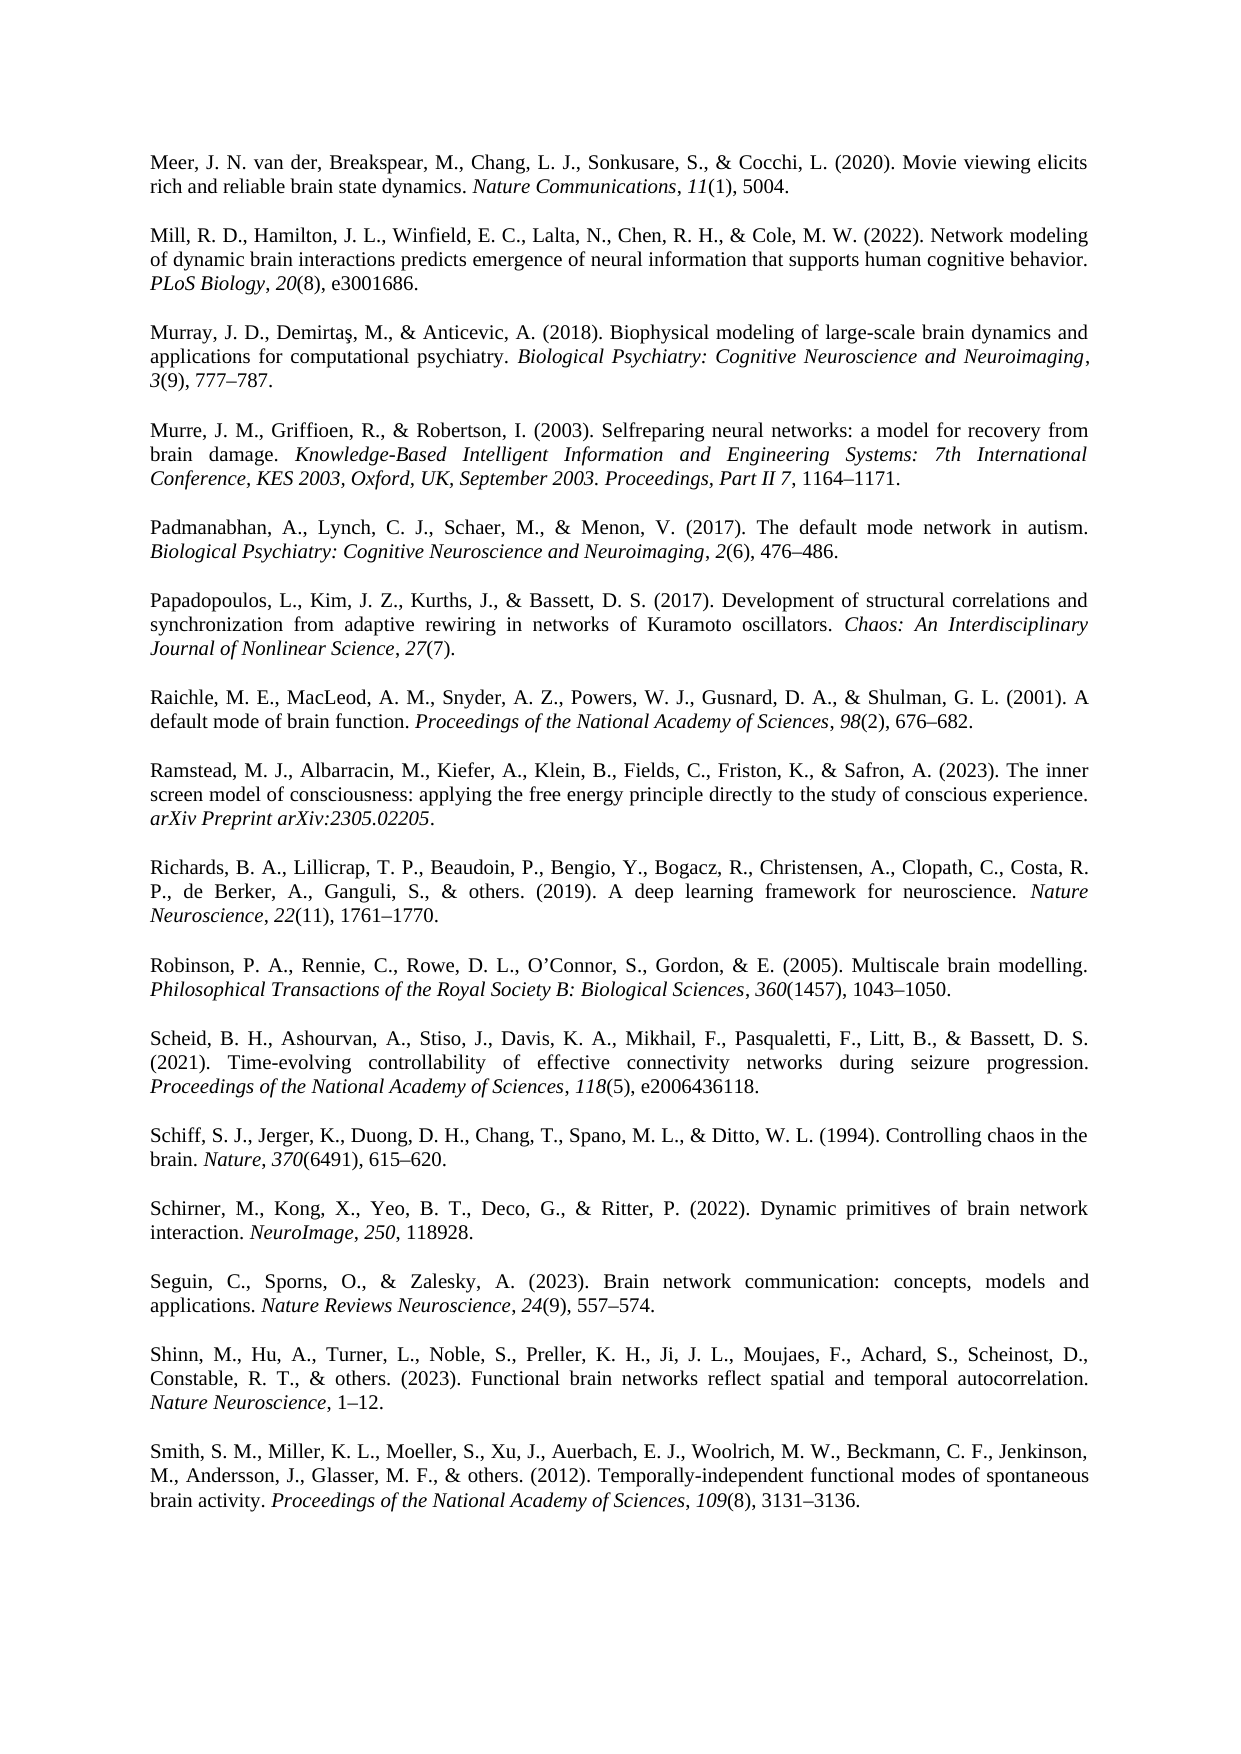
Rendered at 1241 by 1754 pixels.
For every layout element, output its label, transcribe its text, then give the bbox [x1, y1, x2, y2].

text Schirner, M., Kong, X., Yeo, B. T., Deco, G., & Ritter, P. (2022). Dynamic primitives of brain network interaction. NeuroImage, 250, 118928. [150, 1196, 1090, 1244]
text Shinn, M., Hu, A., Turner, L., Noble, S., Preller, K. H., Ji, J. L., Moujaes, F., Achard, S., Scheinost, D., Constable, R. T., & others. (2023). Functional brain networks reflect spatial and temporal autocorrelation. Nature Neuroscience, 1–12. [150, 1342, 1090, 1414]
text Smith, S. M., Miller, K. L., Moeller, S., Xu, J., Auerbach, E. J., Woolrich, M. W., Beckmann, C. F., Jenkinson, M., Andersson, J., Glasser, M. F., & others. (2012). Temporally-independent functional modes of spontaneous brain activity. Proceedings of the National Academy of Sciences, 109(8), 3131–3136. [150, 1439, 1090, 1512]
text Padmanabhan, A., Lynch, C. J., Schaer, M., & Menon, V. (2017). The default mode network in autism. Biological Psychiatry: Cognitive Neuroscience and Neuroimaging, 2(6), 476–486. [150, 515, 1090, 563]
text Robinson, P. A., Rennie, C., Rowe, D. L., O’Connor, S., Gordon, & E. (2005). Multiscale brain modelling. Philosophical Transactions of the Royal Society B: Biological Sciences, 360(1457), 1043–1050. [150, 952, 1090, 1001]
text Raichle, M. E., MacLeod, A. M., Snyder, A. Z., Powers, W. J., Gusnard, D. A., & Shulman, G. L. (2001). A default mode of brain function. Proceedings of the National Academy of Sciences, 98(2), 676–682. [150, 685, 1090, 733]
text Ramstead, M. J., Albarracin, M., Kiefer, A., Klein, B., Fields, C., Friston, K., & Safron, A. (2023). The inner screen model of consciousness: applying the free energy principle directly to the study of conscious experience. arXiv Preprint arXiv:2305.02205. [150, 758, 1090, 830]
text Mill, R. D., Hamilton, J. L., Winfield, E. C., Lalta, N., Chen, R. H., & Cole, M. W. (2022). Network modeling of dynamic brain interactions predicts emergence of neural information that supports human cognitive behavior. PLoS Biology, 20(8), e3001686. [150, 223, 1090, 295]
text Richards, B. A., Lillicrap, T. P., Beaudoin, P., Bengio, Y., Bogacz, R., Christensen, A., Clopath, C., Costa, R. P., de Berker, A., Ganguli, S., & others. (2019). A deep learning framework for neuroscience. Nature Neuroscience, 22(11), 1761–1770. [150, 855, 1090, 927]
text Murray, J. D., Demirtaş, M., & Anticevic, A. (2018). Biophysical modeling of large-scale brain dynamics and applications for computational psychiatry. Biological Psychiatry: Cognitive Neuroscience and Neuroimaging, 3(9), 777–787. [150, 320, 1090, 392]
text Murre, J. M., Griffioen, R., & Robertson, I. (2003). Selfreparing neural networks: a model for recovery from brain damage. Knowledge-Based Intelligent Information and Engineering Systems: 7th International Conference, KES 2003, Oxford, UK, September 2003. Proceedings, Part II 7, 1164–1171. [150, 417, 1090, 490]
text Meer, J. N. van der, Breakspear, M., Chang, L. J., Sonkusare, S., & Cocchi, L. (2020). Movie viewing elicits rich and reliable brain state dynamics. Nature Communications, 11(1), 5004. [150, 150, 1090, 198]
text Seguin, C., Sporns, O., & Zalesky, A. (2023). Brain network communication: concepts, models and applications. Nature Reviews Neuroscience, 24(9), 557–574. [150, 1269, 1090, 1317]
text Papadopoulos, L., Kim, J. Z., Kurths, J., & Bassett, D. S. (2017). Development of structural correlations and synchronization from adaptive rewiring in networks of Kuramoto oscillators. Chaos: An Interdisciplinary Journal of Nonlinear Science, 27(7). [150, 588, 1090, 660]
text Schiff, S. J., Jerger, K., Duong, D. H., Chang, T., Spano, M. L., & Ditto, W. L. (1994). Controlling chaos in the brain. Nature, 370(6491), 615–620. [150, 1123, 1090, 1171]
text Scheid, B. H., Ashourvan, A., Stiso, J., Davis, K. A., Mikhail, F., Pasqualetti, F., Litt, B., & Bassett, D. S. (2021). Time-evolving controllability of effective connectivity networks during seizure progression. Proceedings of the National Academy of Sciences, 118(5), e2006436118. [150, 1026, 1090, 1098]
